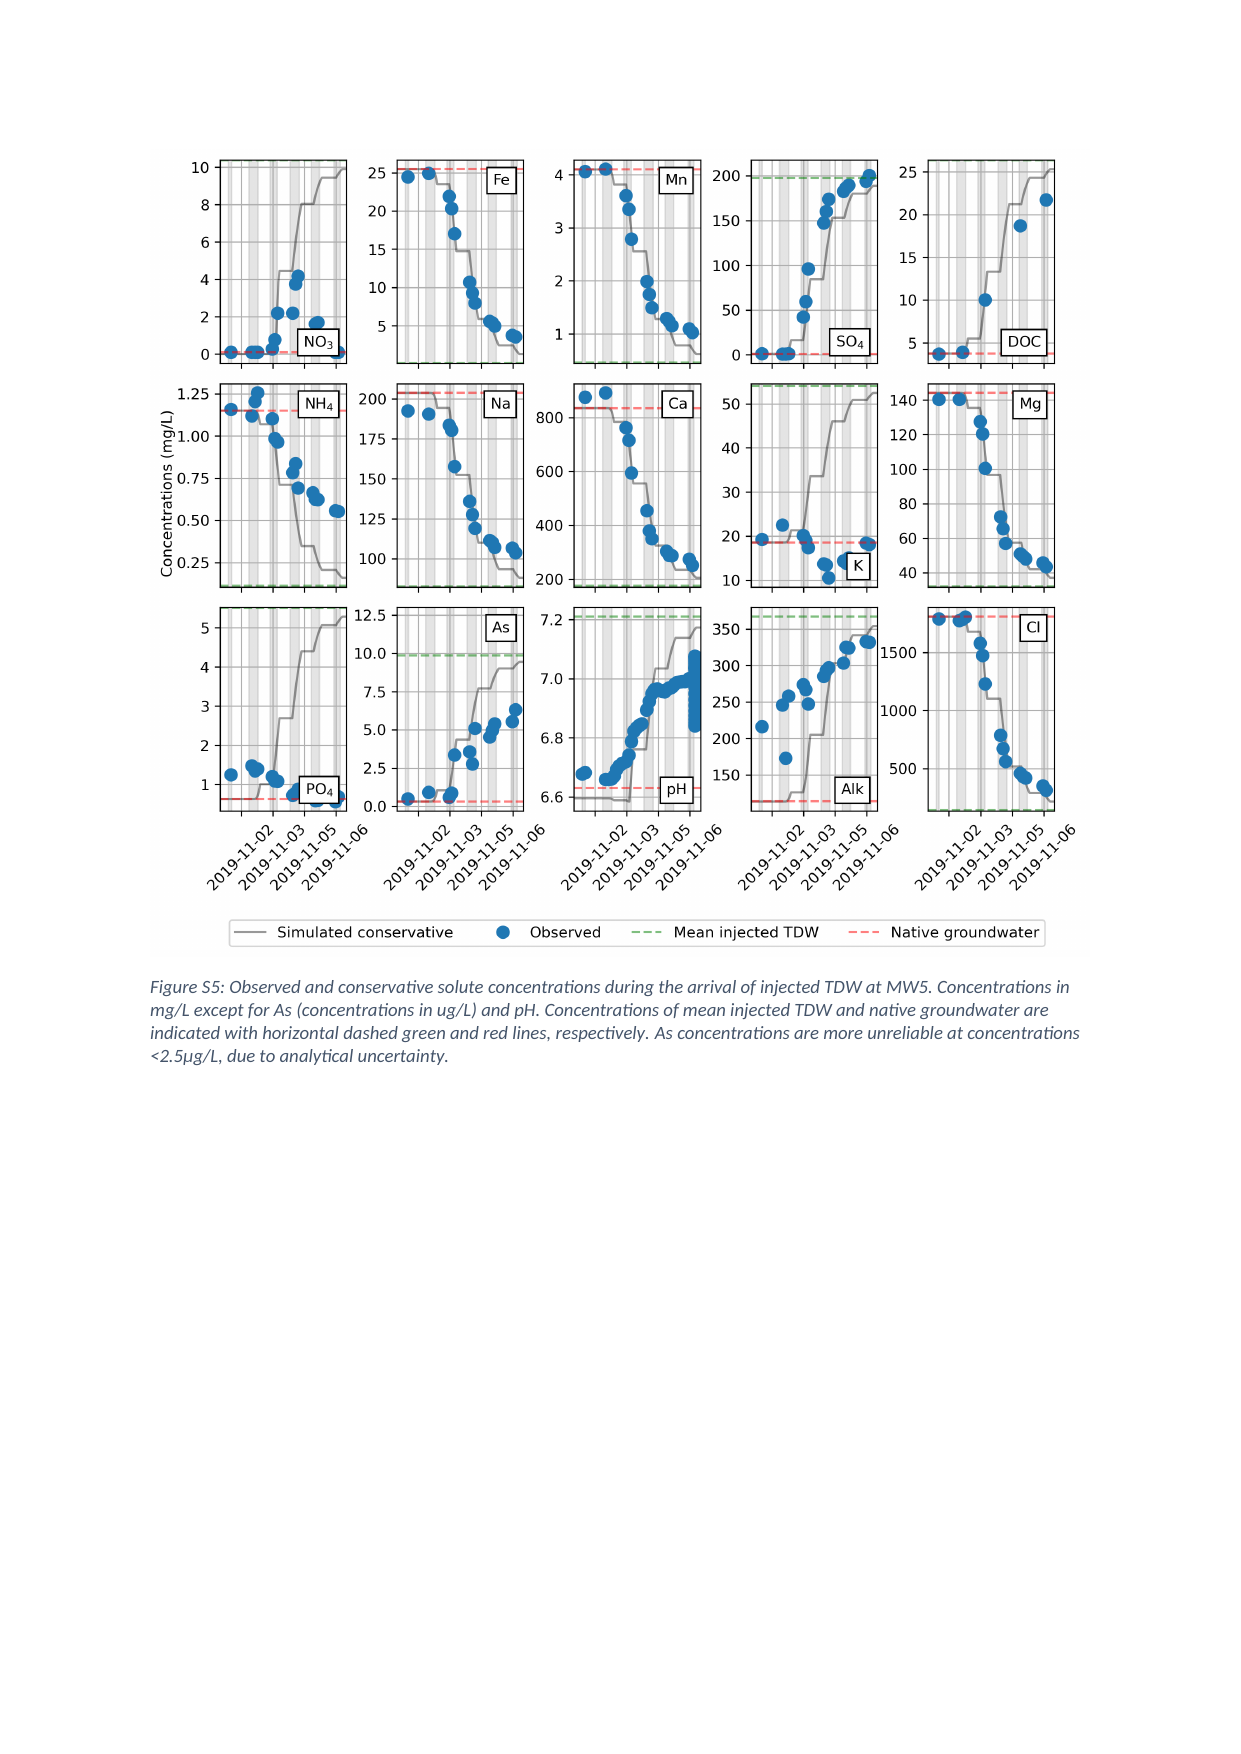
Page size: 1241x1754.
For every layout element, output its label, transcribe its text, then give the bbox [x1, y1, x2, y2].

picture [150, 149, 1090, 957]
